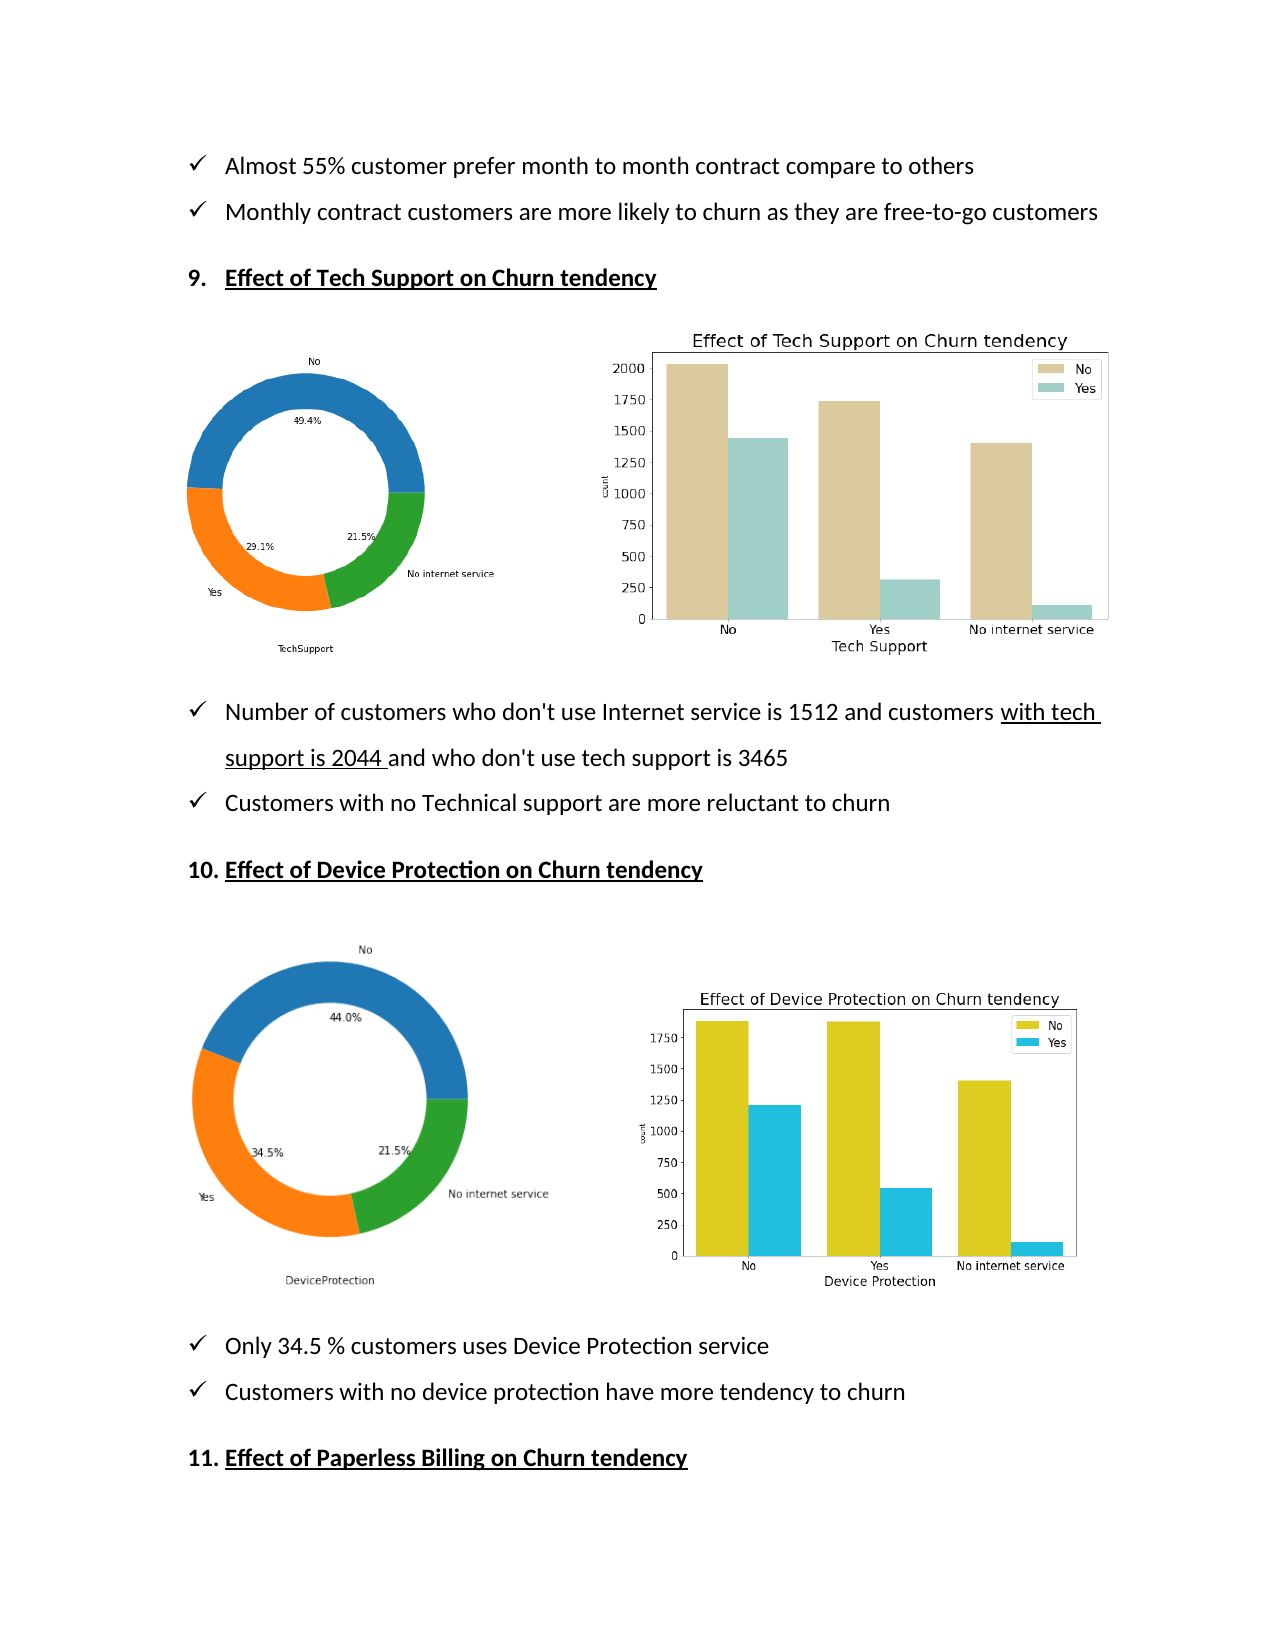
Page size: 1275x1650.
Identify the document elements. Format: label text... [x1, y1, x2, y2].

picture [634, 987, 1081, 1294]
list Almost 55% customer prefer month to month contract compare to others [187, 150, 1125, 181]
picture [150, 920, 555, 1294]
list Effect of Paperless Billing on Churn tendency [187, 1442, 1125, 1473]
list Effect of Tech Support on Churn tendency [187, 262, 1125, 293]
picture [150, 338, 500, 660]
list Only 34.5 % customers uses Device Protection service [187, 1330, 1125, 1361]
list Customers with no device protection have more tendency to churn [187, 1376, 1125, 1406]
picture [595, 328, 1113, 660]
list Effect of Device Protection on Churn tendency [187, 854, 1125, 884]
list Number of customers who don't use Internet service is 1512 and customers with tech support is 2044 and who don't use tech support is 3465 [187, 696, 1125, 772]
list Customers with no Technical support are more reluctant to churn [187, 787, 1125, 818]
list Monthly contract customers are more likely to churn as they are free-to-go customers [187, 196, 1125, 226]
